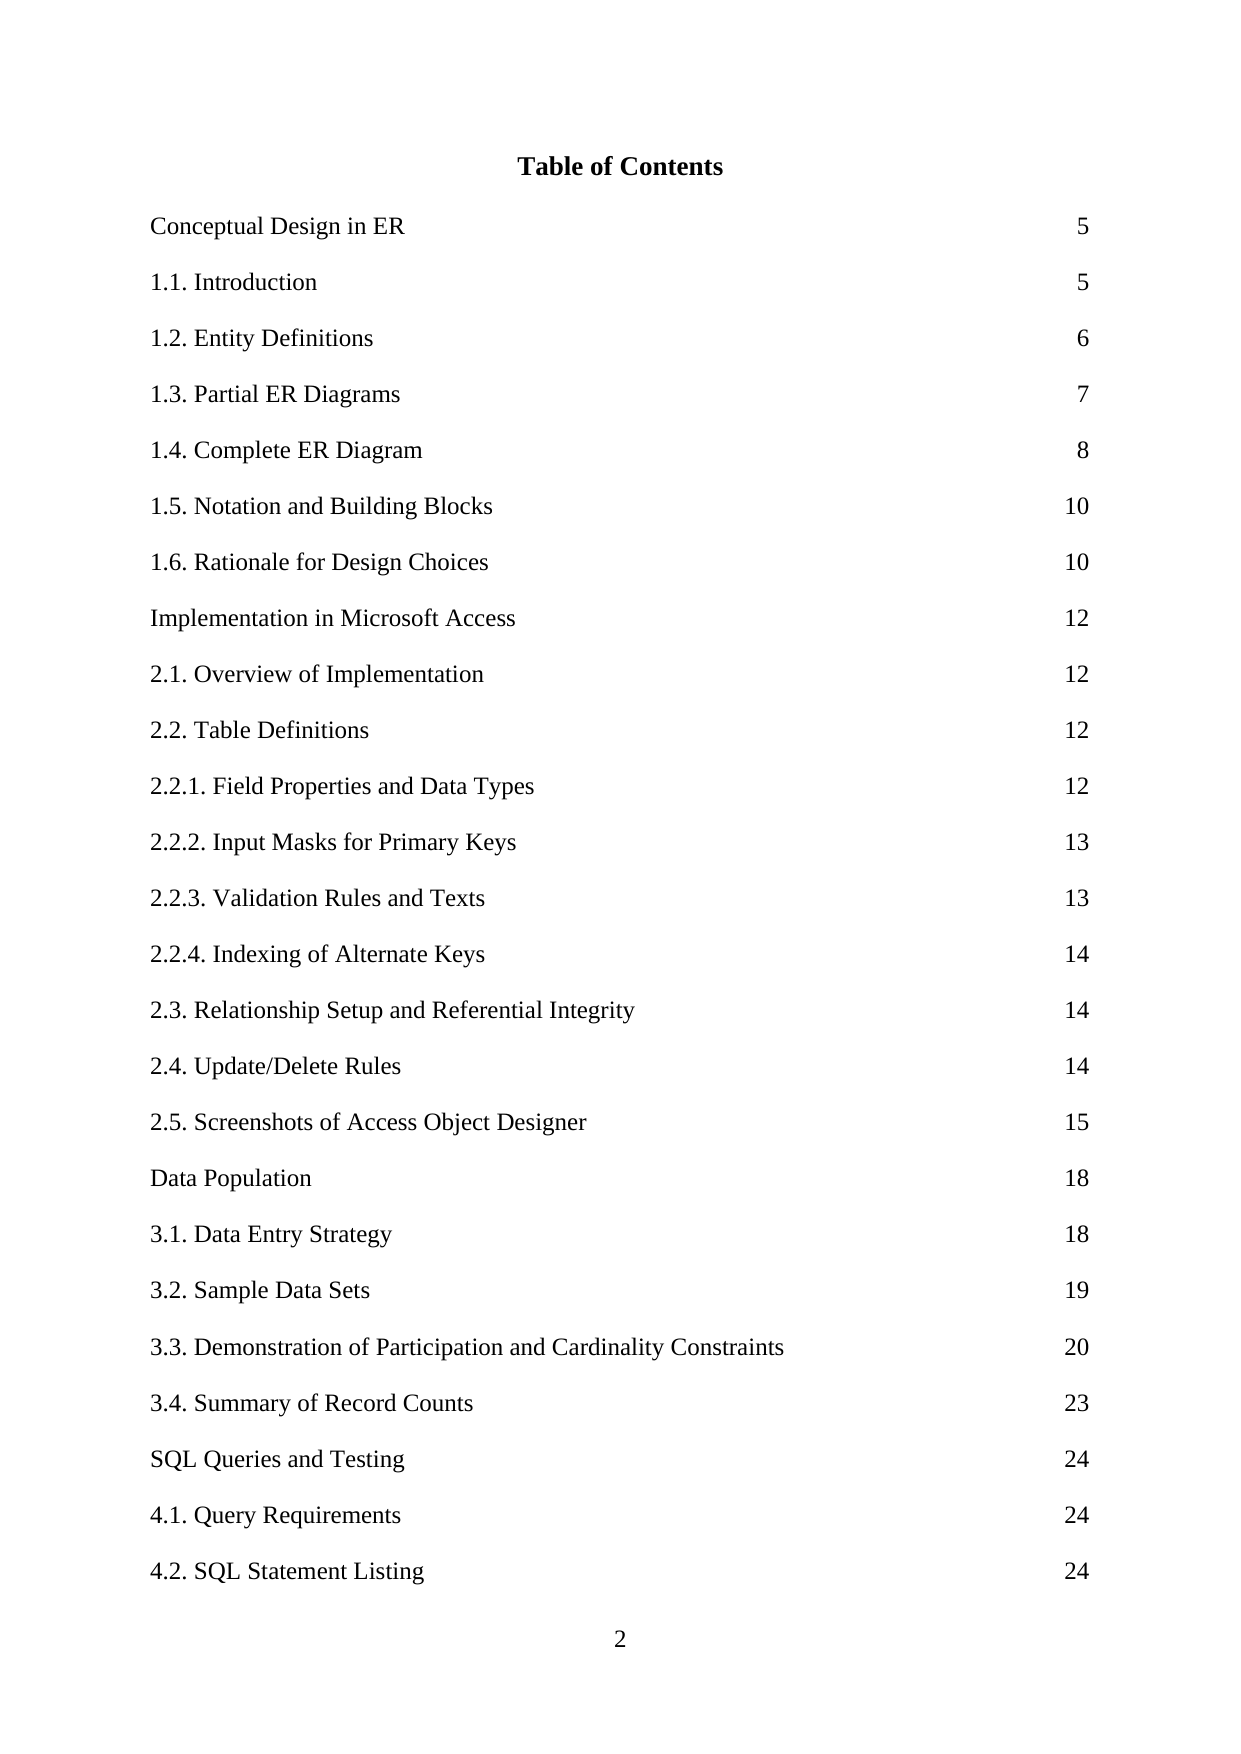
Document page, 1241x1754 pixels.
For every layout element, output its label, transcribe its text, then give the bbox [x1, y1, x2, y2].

text Table of Contents [150, 150, 1090, 181]
